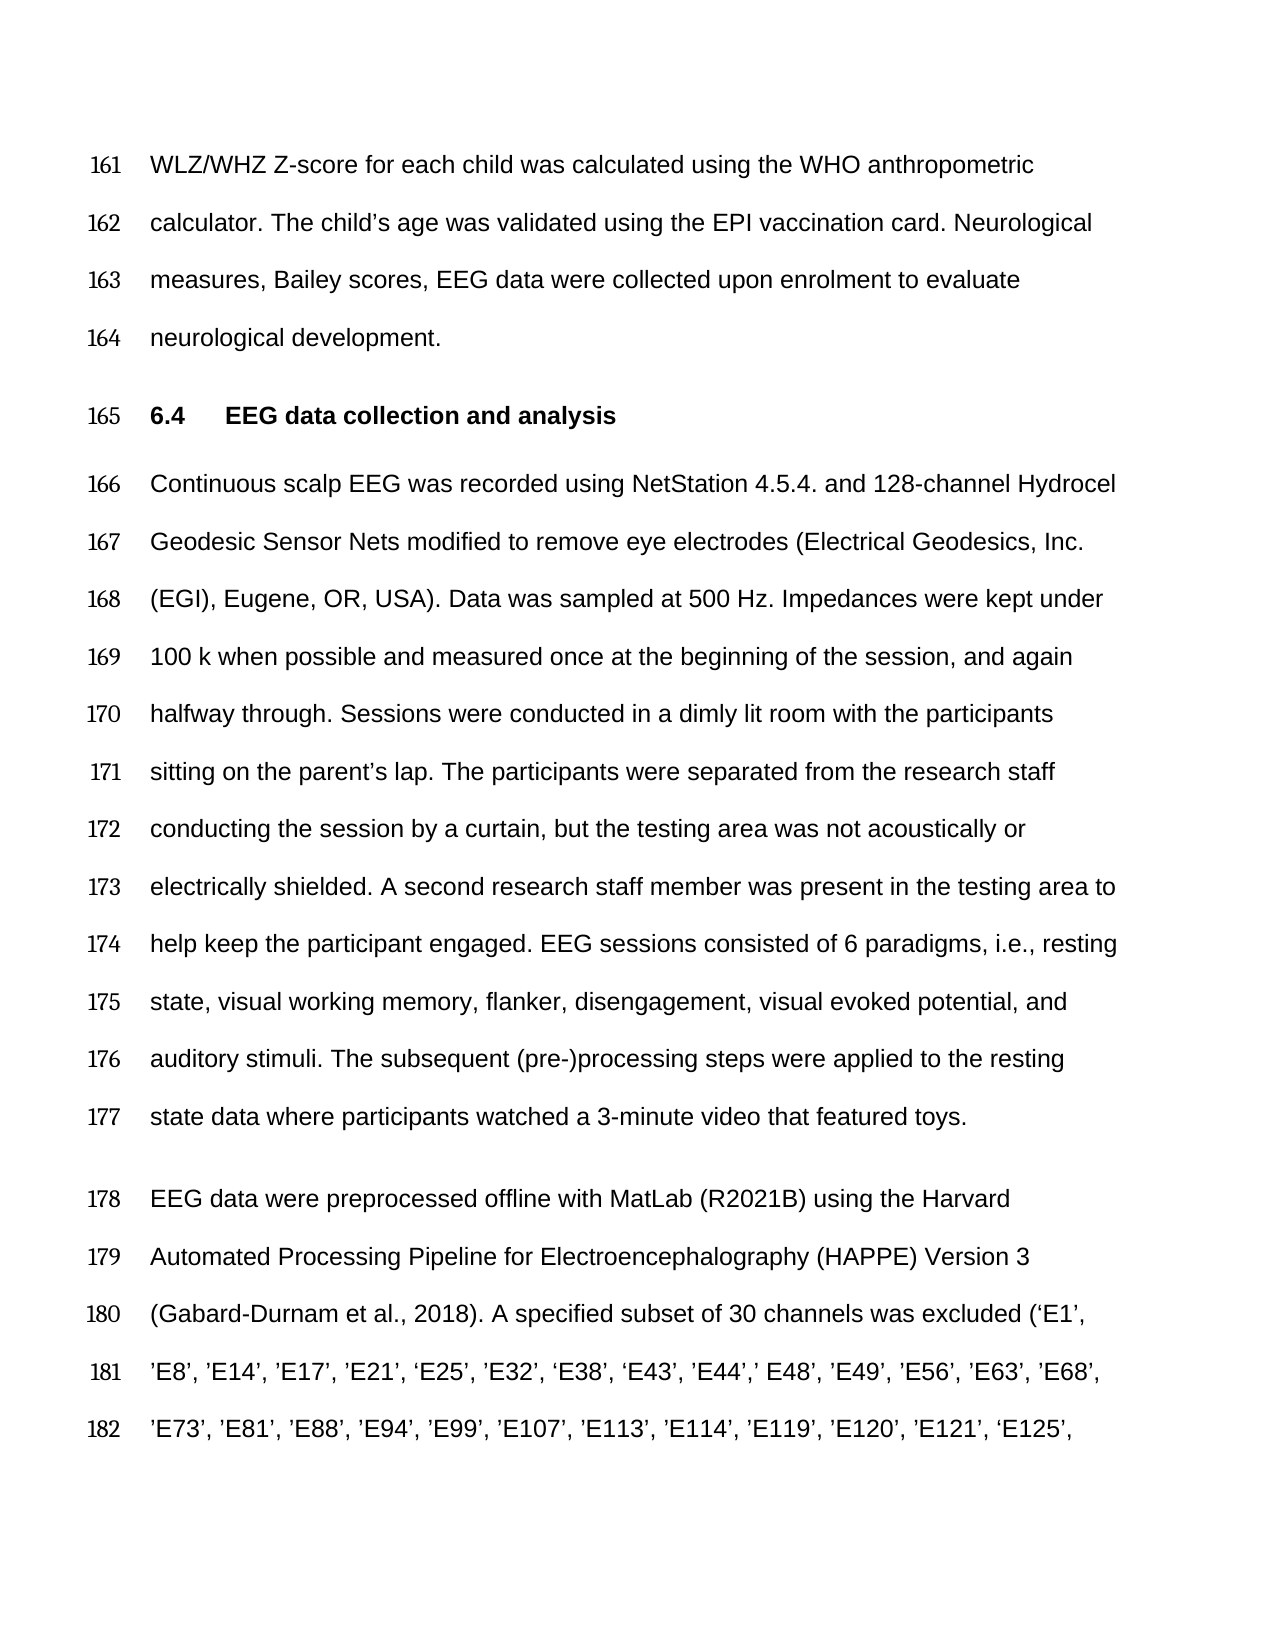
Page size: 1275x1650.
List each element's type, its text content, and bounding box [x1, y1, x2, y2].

text Continuous scalp EEG was recorded using NetStation 4.5.4. and 128-channel Hydrocel Geodesic Sensor Nets modified to remove eye electrodes (Electrical Geodesics, Inc. (EGI), Eugene, OR, USA). Data was sampled at 500 Hz. Impedances were kept under 100 k when possible and measured once at the beginning of the session, and again halfway through. Sessions were conducted in a dimly lit room with the participants sitting on the parent’s lap. The participants were separated from the research staff conducting the session by a curtain, but the testing area was not acoustically or electrically shielded. A second research staff member was present in the testing area to help keep the participant engaged. EEG sessions consisted of 6 paradigms, i.e., resting state, visual working memory, flanker, disengagement, visual evoked potential, and auditory stimuli. The subsequent (pre-)processing steps were applied to the resting state data where participants watched a 3-minute video that featured toys. [150, 469, 1125, 1130]
subtitle 6.4 EEG data collection and analysis [150, 401, 1125, 429]
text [150, 150, 1125, 351]
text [150, 1184, 1125, 1443]
